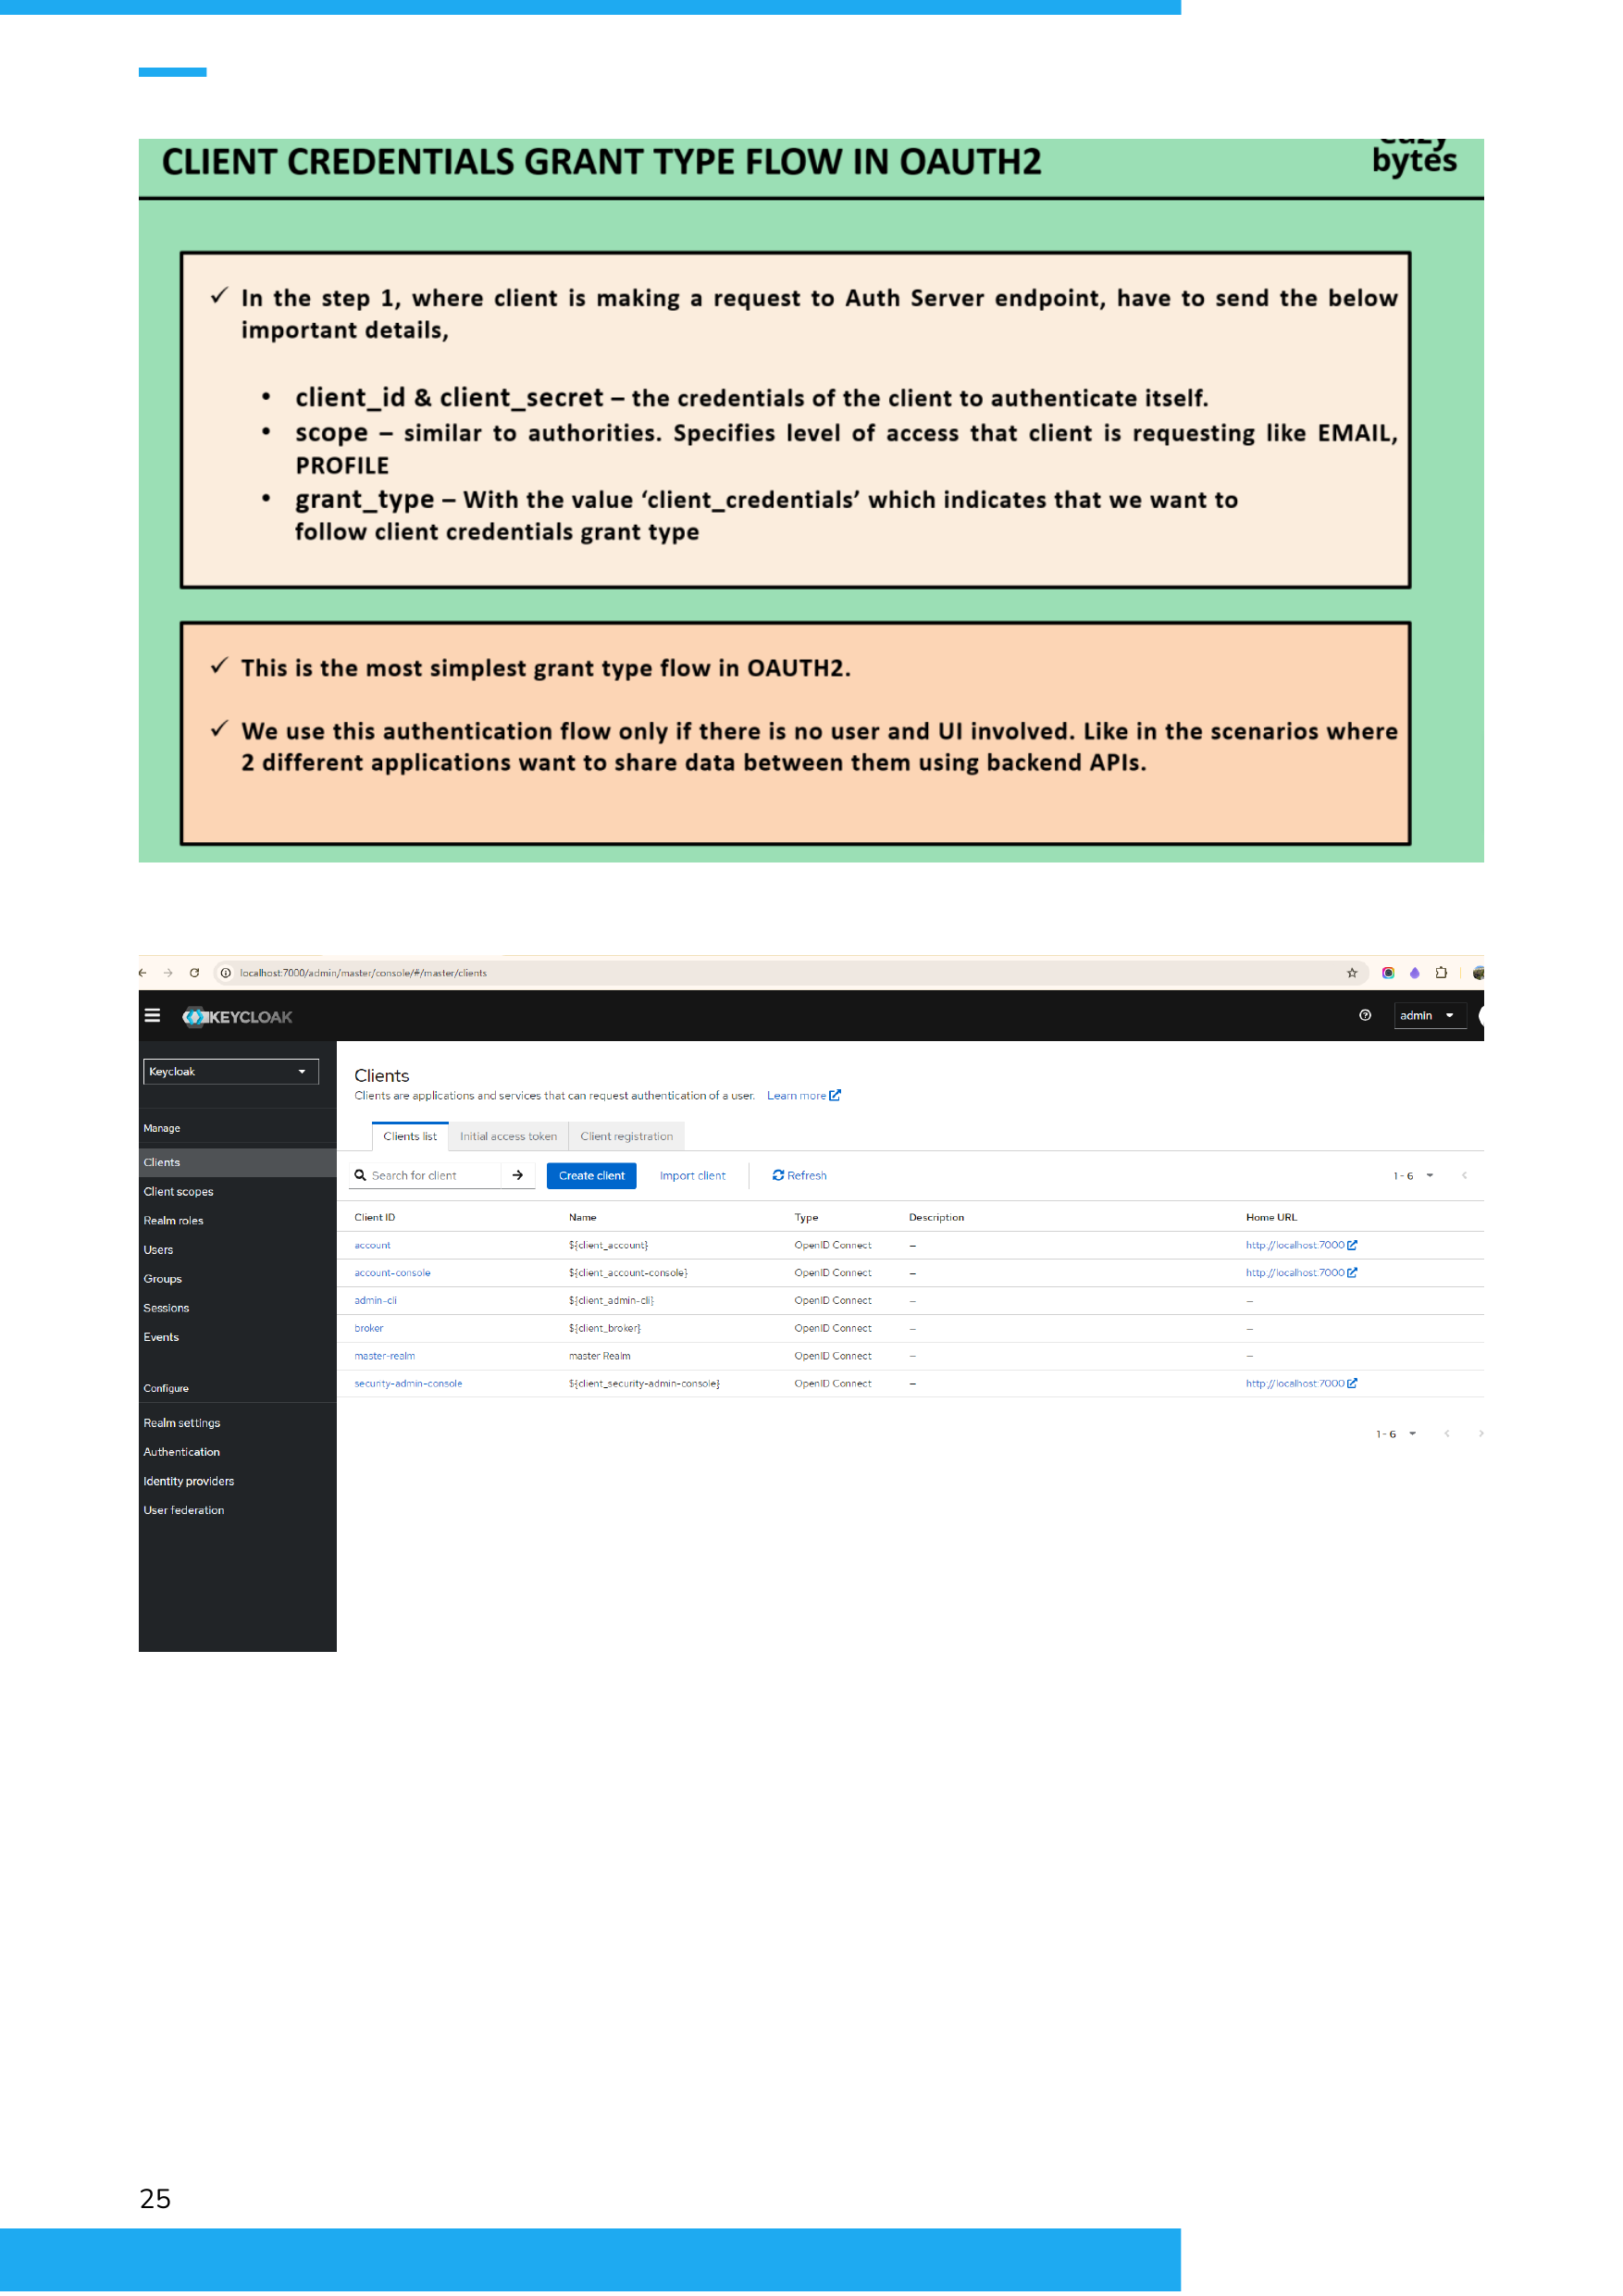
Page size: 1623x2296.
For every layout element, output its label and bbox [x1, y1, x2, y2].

picture [0, 0, 1182, 15]
picture [139, 955, 1484, 1652]
picture [139, 139, 1484, 863]
picture [139, 68, 207, 77]
picture [0, 2228, 1182, 2291]
